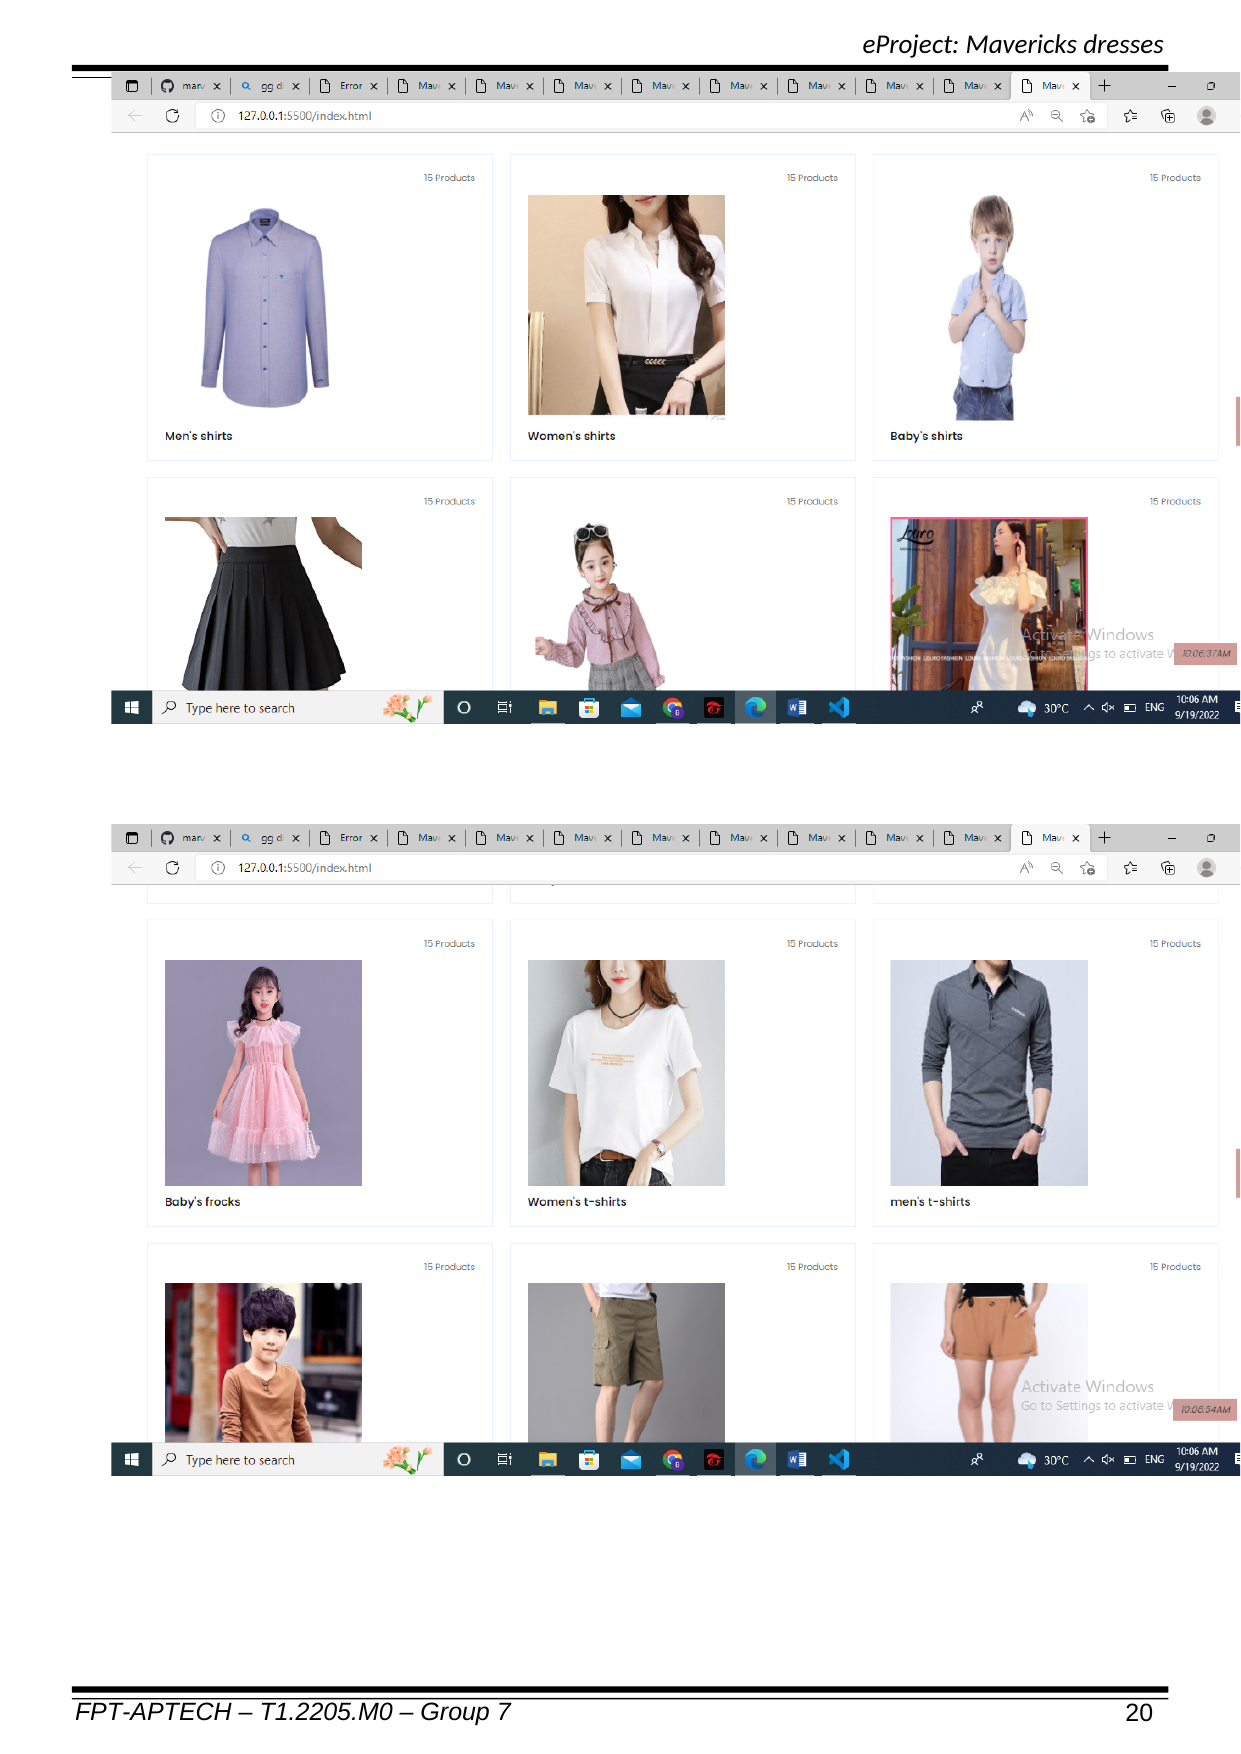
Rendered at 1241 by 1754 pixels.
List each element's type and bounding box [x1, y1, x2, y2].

picture [111, 824, 1241, 1476]
picture [111, 72, 1241, 724]
